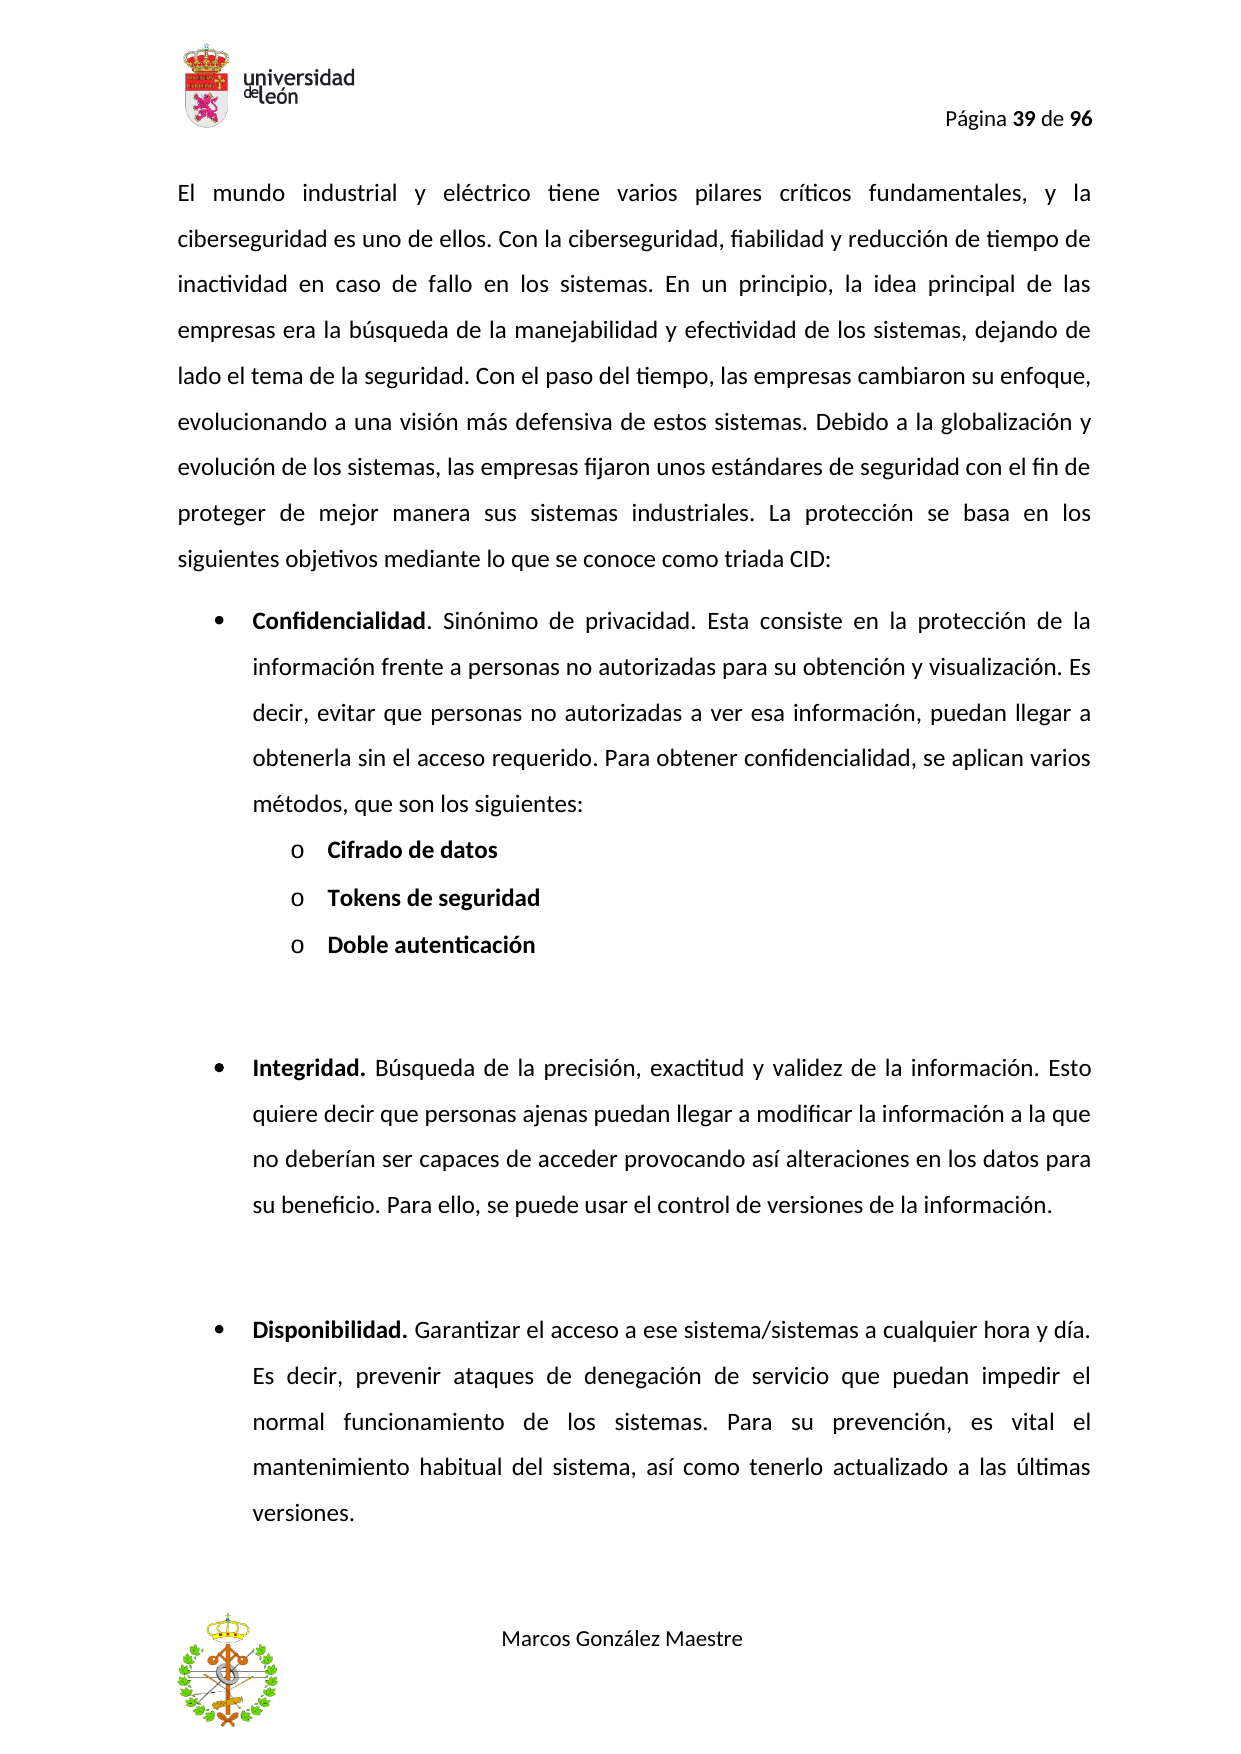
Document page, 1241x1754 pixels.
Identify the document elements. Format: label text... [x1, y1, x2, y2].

list Doble autenticación [290, 929, 1092, 961]
list Tokens de seguridad [290, 882, 1092, 913]
picture [172, 32, 365, 138]
list Disponibilidad. Garantizar el acceso a ese sistema/sistemas a cualquier hora y día. Es decir, prevenir ataques de denegación de servicio que puedan impedir el normal funcionamiento de los sistemas. Para su prevención, es vital el mantenimiento habitual del sistema, así como tenerlo actualizado a las últimas versiones. [215, 1314, 1092, 1528]
picture [177, 1613, 278, 1727]
list Integridad. Búsqueda de la precisión, exactitud y validez de la información. Esto quiere decir que personas ajenas puedan llegar a modificar la información a la que no deberían ser capaces de acceder provocando así alteraciones en los datos para su beneficio. Para ello, se puede usar el control de versiones de la información. [215, 1052, 1092, 1220]
list Confidencialidad. Sinónimo de privacidad. Esta consiste en la protección de la información frente a personas no autorizadas para su obtención y visualización. Es decir, evitar que personas no autorizadas a ver esa información, puedan llegar a obtenerla sin el acceso requerido. Para obtener confidencialidad, se aplican varios métodos, que son los siguientes: [215, 605, 1092, 819]
text El mundo industrial y eléctrico tiene varios pilares críticos fundamentales, y la ciberseguridad es uno de ellos. Con la ciberseguridad, fiabilidad y reducción de tiempo de inactividad en caso de fallo en los sistemas. En un principio, la idea principal de las empresas era la búsqueda de la manejabilidad y efectividad de los sistemas, dejando de lado el tema de la seguridad. Con el paso del tiempo, las empresas cambiaron su enfoque, evolucionando a una visión más defensiva de estos sistemas. Debido a la globalización y evolución de los sistemas, las empresas fijaron unos estándares de seguridad con el fin de proteger de mejor manera sus sistemas industriales. La protección se basa en los siguientes objetivos mediante lo que se conoce como triada CID: [177, 177, 1092, 573]
list Cifrado de datos [290, 834, 1092, 866]
